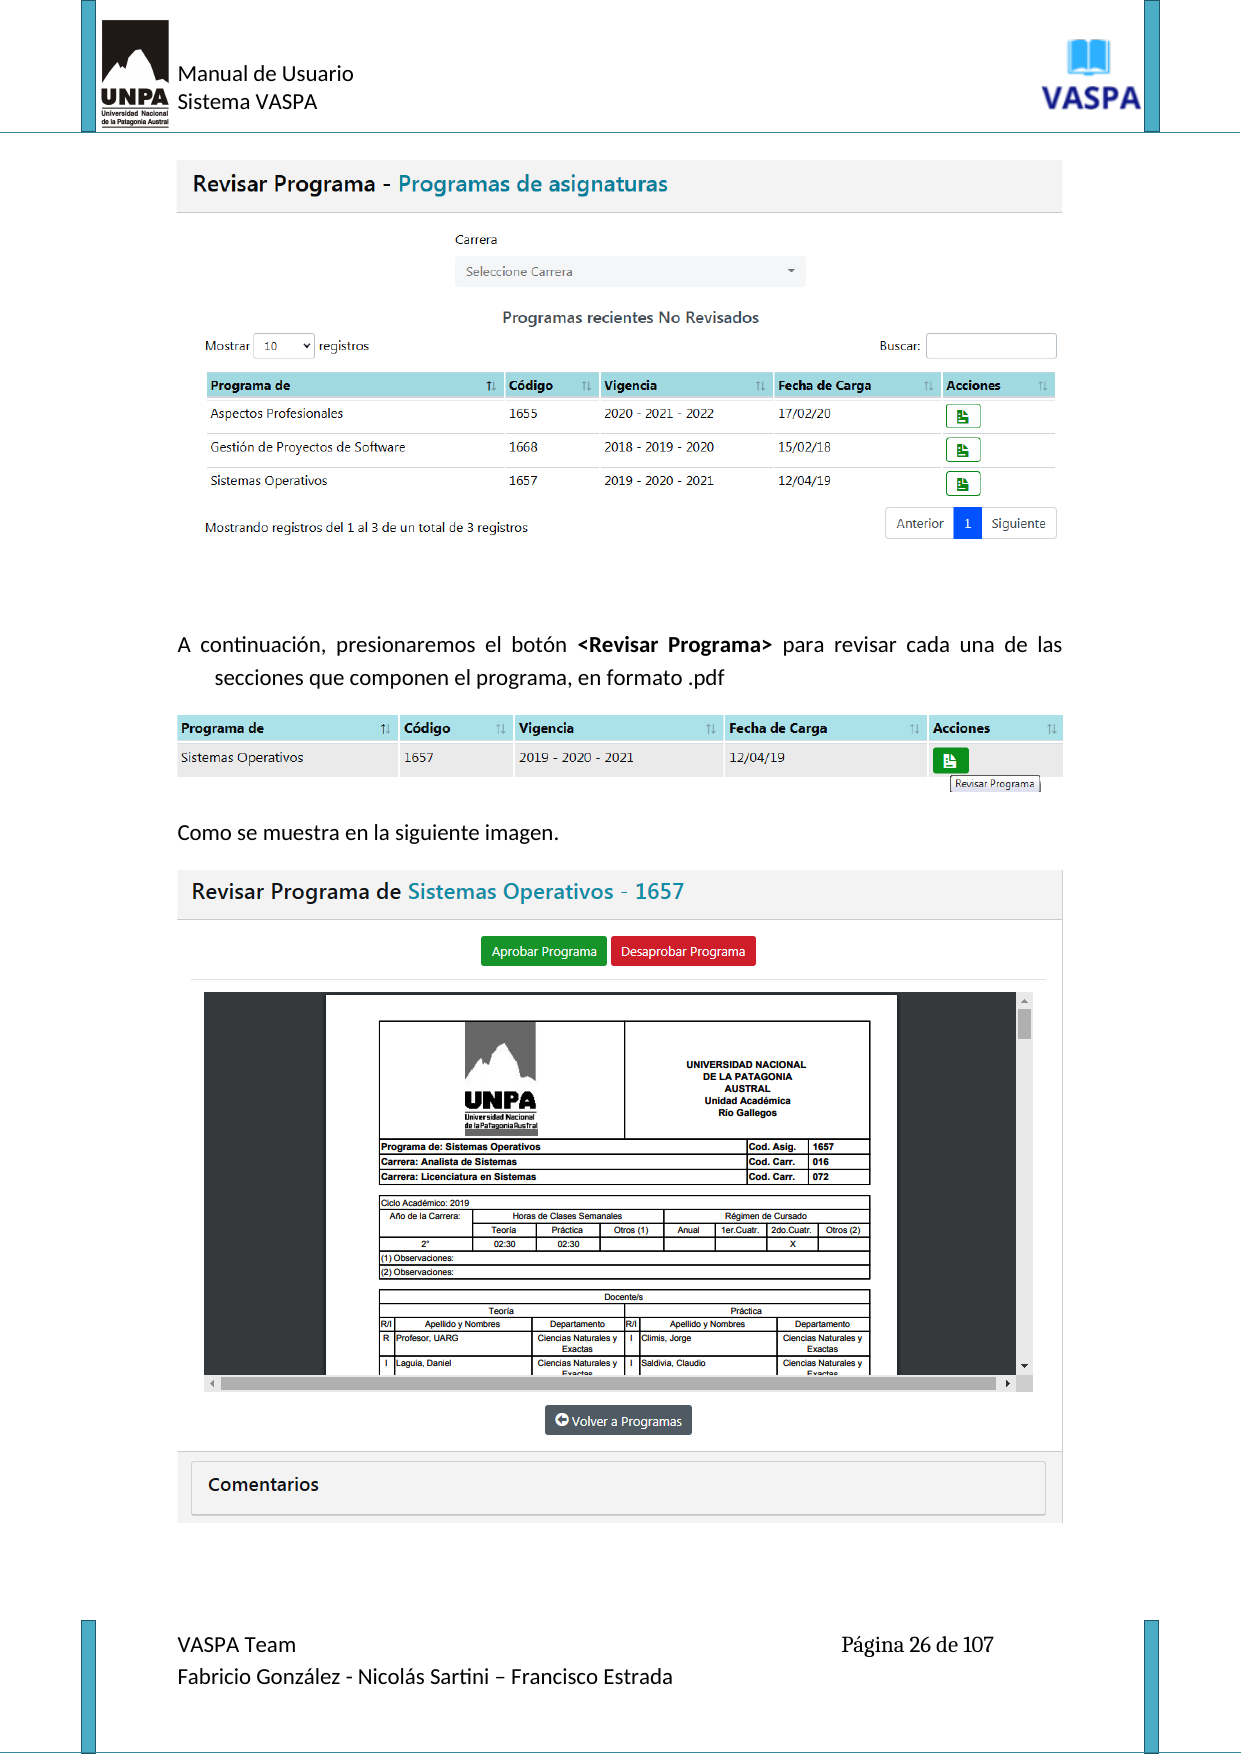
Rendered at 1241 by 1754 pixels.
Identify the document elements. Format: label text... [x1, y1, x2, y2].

text Como se muestra en la siguiente imagen. [177, 818, 1063, 846]
text A continuación, presionaremos el botón <Revisar Programa> para revisar cada una de las secciones que componen el programa, en formato .pdf [177, 630, 1063, 691]
picture [100, 18, 170, 129]
picture [177, 870, 1063, 1523]
picture [177, 715, 1063, 793]
picture [1036, 19, 1146, 129]
picture [176, 160, 1063, 553]
